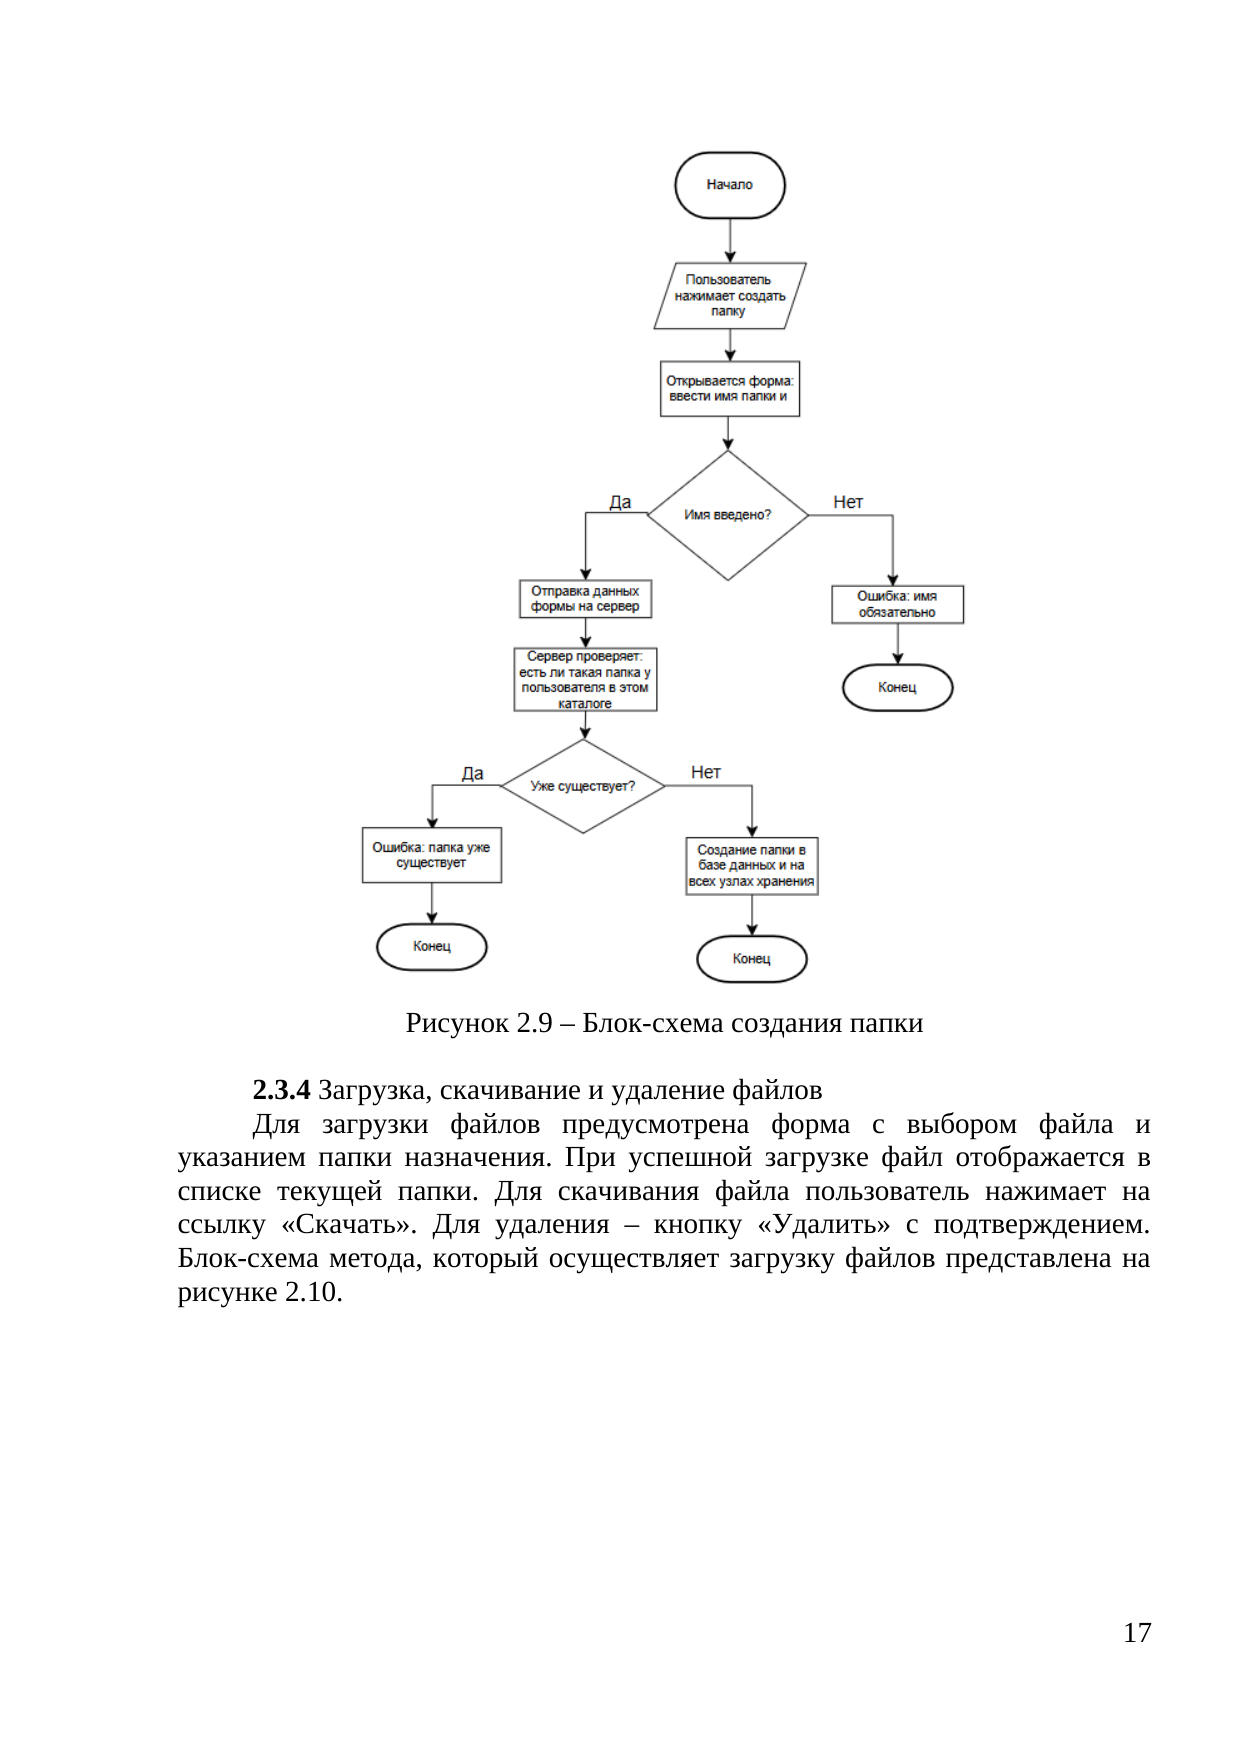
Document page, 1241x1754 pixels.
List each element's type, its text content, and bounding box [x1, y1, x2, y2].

picture [356, 118, 973, 991]
text Для загрузки файлов предусмотрена форма с выбором файла и указанием папки назначения. При успешной загрузке файл отображается в списке текущей папки. Для скачивания файла пользователь нажимает на ссылку «Скачать». Для удаления – кнопку «Удалить» с подтверждением. Блок-схема метода, который осуществляет загрузку файлов представлена на рисунке 2.10. [177, 1106, 1152, 1307]
text Рисунок 2.9 – Блок-схема создания папки [177, 1005, 1152, 1039]
text 2.3.4 Загрузка, скачивание и удаление файлов [177, 1072, 1152, 1106]
